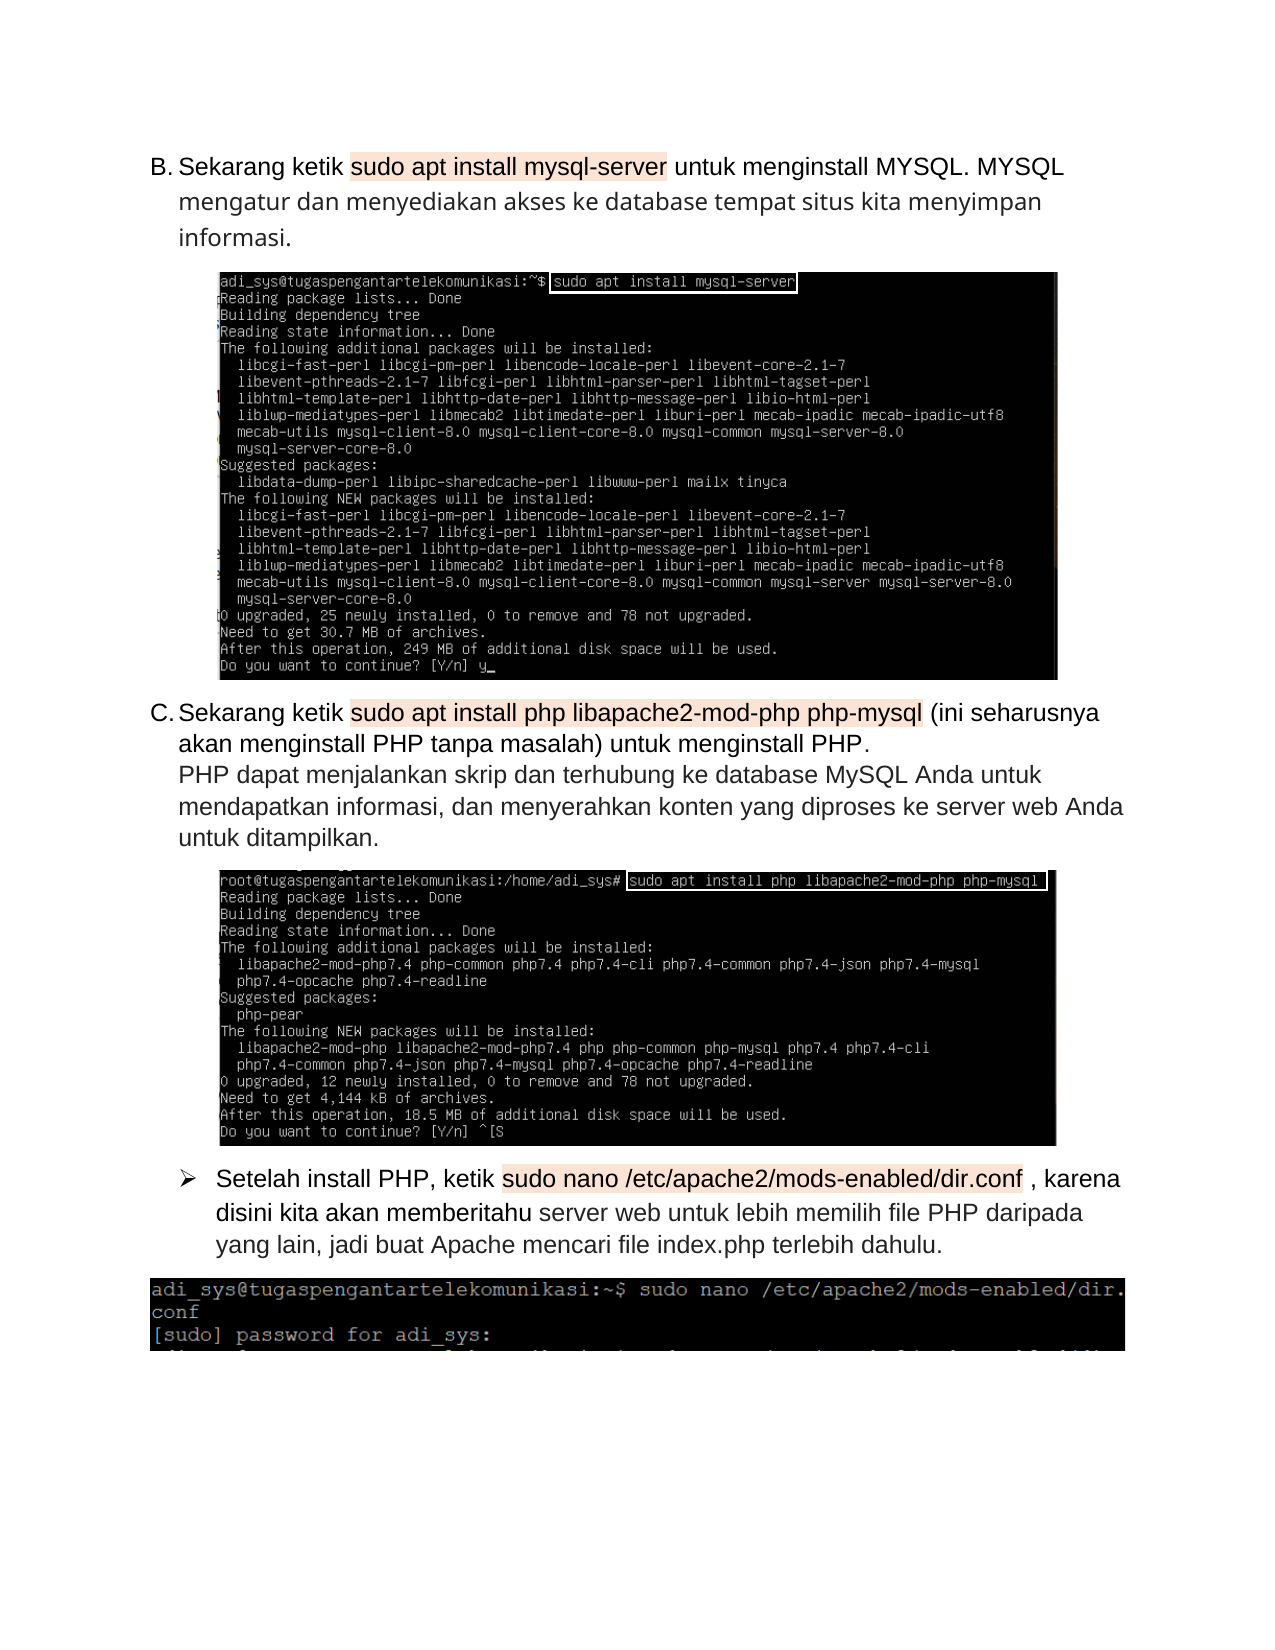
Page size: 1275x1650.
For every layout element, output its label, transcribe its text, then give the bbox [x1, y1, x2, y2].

list PHP dapat menjalankan skrip dan terhubung ke database MySQL Anda untuk mendapatkan informasi, dan menyerahkan konten yang diproses ke server web Anda untuk ditampilkan. [178, 761, 1125, 792]
picture [628, 872, 1046, 889]
picture [218, 870, 1057, 1146]
picture [217, 272, 1058, 680]
list Sekarang ketik sudo apt install mysql-server untuk menginstall MYSQL. MYSQL mengatur dan menyediakan akses ke database tempat situs kita menyimpan informasi. [150, 150, 1125, 253]
picture [150, 1278, 1125, 1351]
list Setelah install PHP, ketik sudo nano /etc/apache2/mods-enabled/dir.conf , karena disini kita akan memberitahu server web untuk lebih memilih file PHP daripada yang lain, jadi buat Apache mencari file index.php terlebih dahulu. [178, 1164, 1125, 1259]
picture [551, 273, 796, 291]
list Sekarang ketik sudo apt install php libapache2-mod-php php-mysql (ini seharusnya akan menginstall PHP tanpa masalah) untuk menginstall PHP. [150, 698, 1125, 758]
list PHP dapat menjalankan skrip dan terhubung ke database MySQL Anda untuk mendapatkan informasi, dan menyerahkan konten yang diproses ke server web Anda untuk ditampilkan. [178, 820, 1125, 851]
